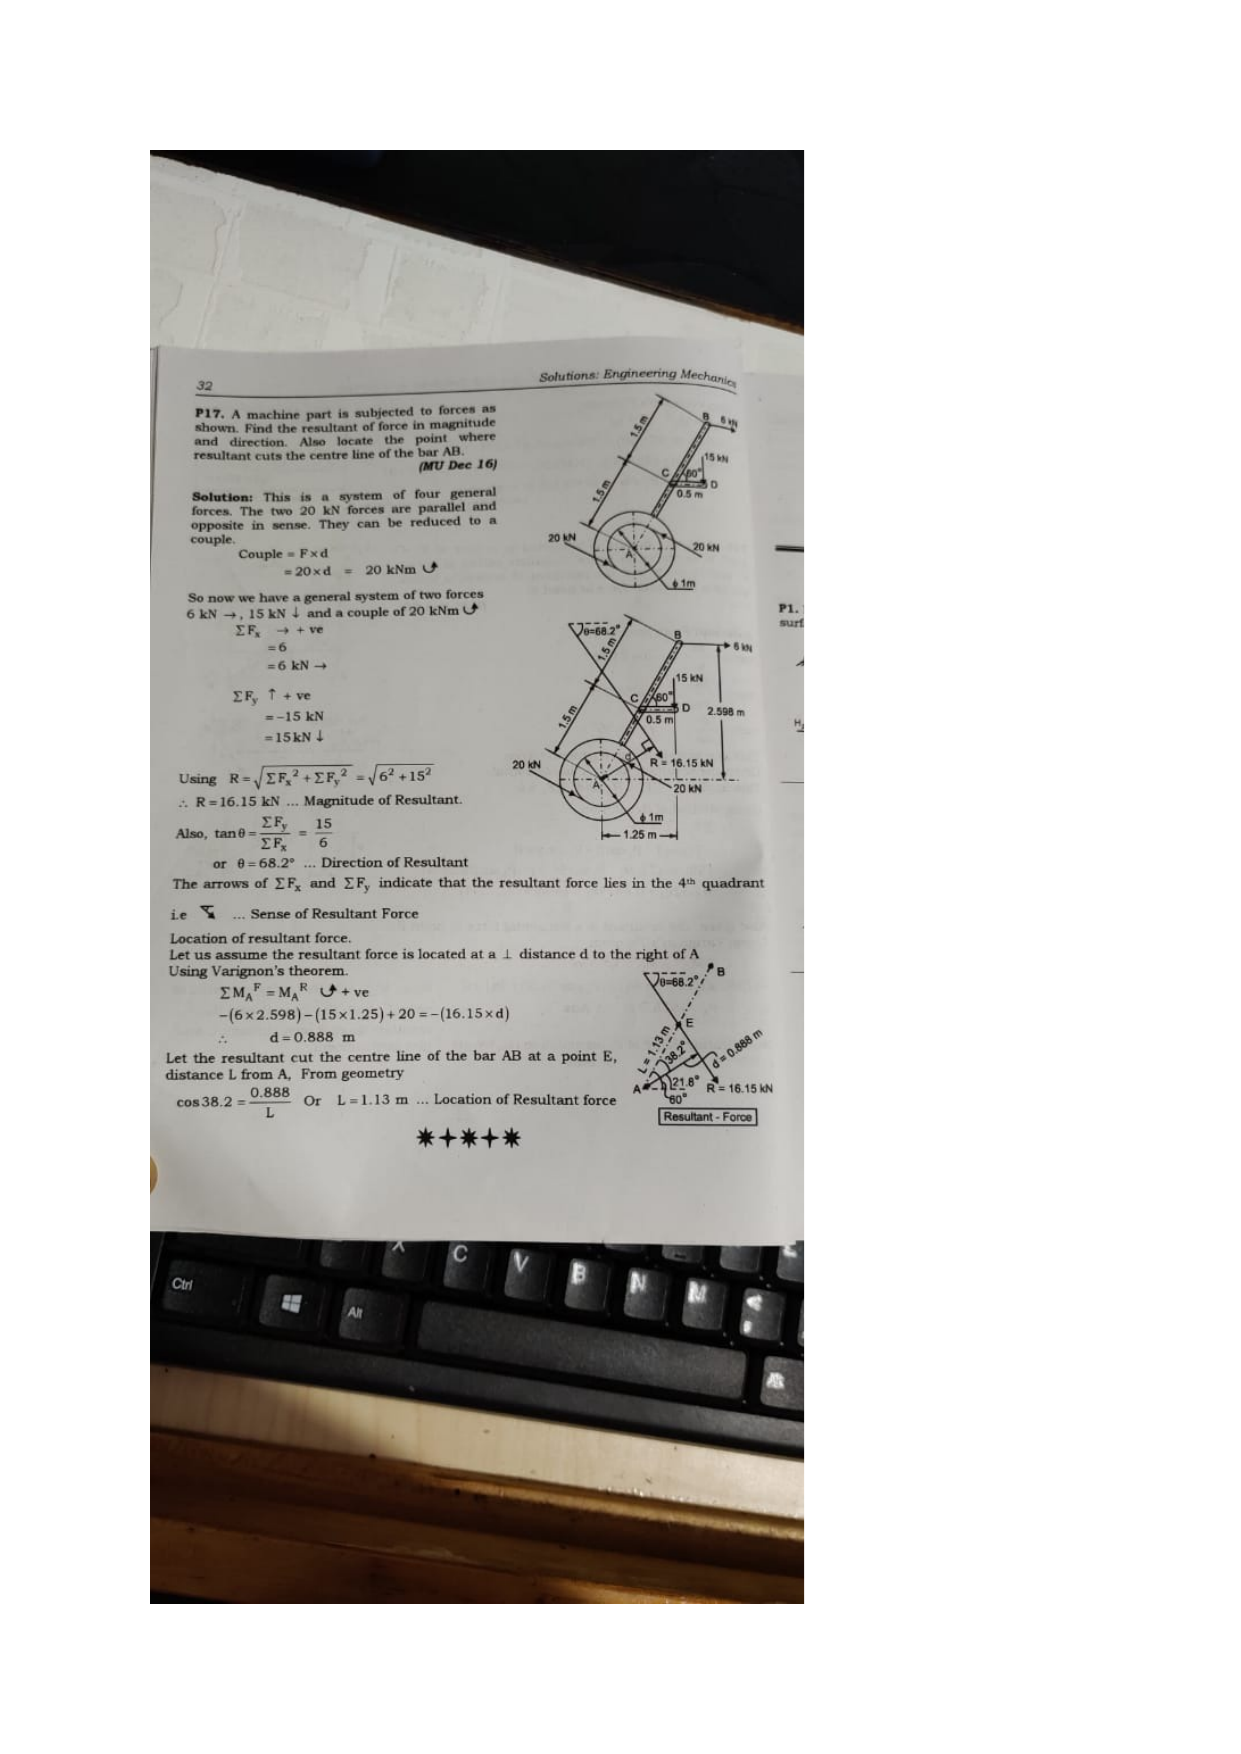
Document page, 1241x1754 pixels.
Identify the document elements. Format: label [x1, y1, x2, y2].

picture [150, 150, 805, 1604]
